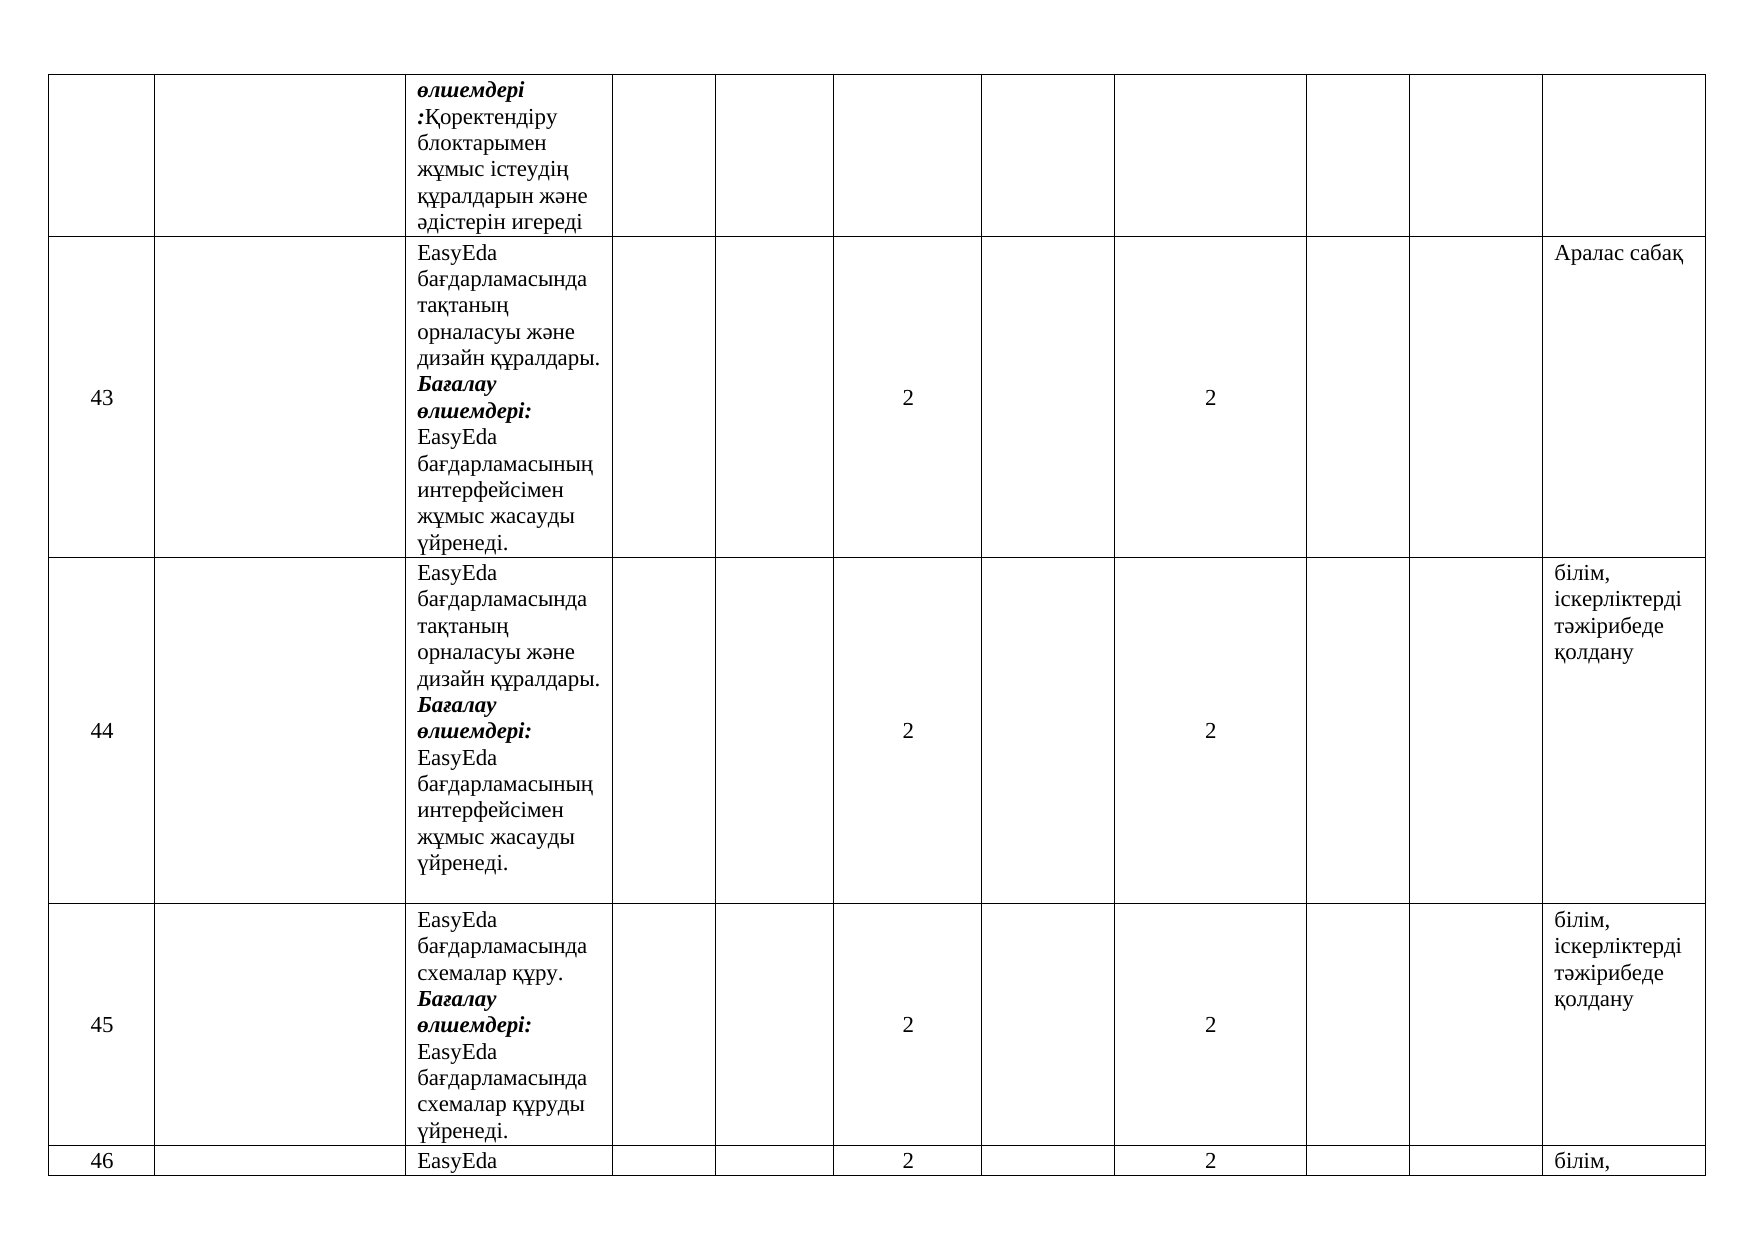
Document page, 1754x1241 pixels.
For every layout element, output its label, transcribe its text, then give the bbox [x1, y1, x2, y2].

table_cell [982, 75, 1114, 236]
table_cell 2 [1115, 904, 1306, 1145]
table_cell [982, 237, 1114, 557]
table_cell 44 [49, 558, 154, 903]
table_cell [1307, 558, 1409, 903]
table_cell [1307, 904, 1409, 1145]
table_cell 46 [49, 1146, 154, 1175]
table_cell [155, 558, 405, 903]
table_cell Аралас сабақ [1543, 237, 1705, 557]
table_cell 2 [1115, 75, 1306, 236]
table_cell білім, іскерліктерді тәжірибеде қолдану [1543, 558, 1705, 903]
table_cell 43 [49, 237, 154, 557]
table_cell 2 [834, 904, 981, 1145]
table_cell EasyEda бағдарламасында схемалар құру. Бағалау өлшемдері: EasyEda бағдарламасында схемалар құруды үйренеді. [406, 904, 612, 1145]
table_cell [155, 1146, 405, 1175]
table_cell [155, 75, 405, 236]
table_cell [1410, 1146, 1542, 1175]
table_cell 2 [1115, 558, 1306, 903]
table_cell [1543, 1146, 1705, 1175]
table_cell [1410, 75, 1542, 236]
table_cell [716, 75, 833, 236]
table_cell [406, 1146, 612, 1175]
table_cell [613, 237, 715, 557]
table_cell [1543, 904, 1705, 1145]
table_cell [716, 904, 833, 1145]
table_cell 2 [1115, 1146, 1306, 1175]
table_cell [834, 75, 981, 236]
table_cell [982, 1146, 1114, 1175]
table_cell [406, 75, 612, 236]
table_cell [716, 558, 833, 903]
table_cell [1410, 237, 1542, 557]
table_cell [613, 75, 715, 236]
table_cell [1307, 237, 1409, 557]
table_cell [982, 558, 1114, 903]
table_cell EasyEda бағдарламасында тақтаның орналасуы және дизайн құралдары. Бағалау өлшемдері: EasyEda бағдарламасының интерфейсімен жұмыс жасауды үйренеді. [406, 237, 612, 557]
table_cell EasyEda бағдарламасында тақтаның орналасуы және дизайн құралдары. Бағалау өлшемдері: EasyEda бағдарламасының интерфейсімен жұмыс жасауды үйренеді. [406, 558, 612, 903]
table_cell 2 [834, 237, 981, 557]
table_cell [1410, 558, 1542, 903]
table_cell [155, 237, 405, 557]
table_cell 2 [1115, 237, 1306, 557]
table_cell 45 [49, 904, 154, 1145]
table_cell [1307, 75, 1409, 236]
table_cell [1410, 904, 1542, 1145]
table_cell [613, 558, 715, 903]
table_cell 2 [834, 1146, 981, 1175]
table_cell [982, 904, 1114, 1145]
table_cell [1307, 1146, 1409, 1175]
table_cell [613, 1146, 715, 1175]
table_cell 42 [49, 75, 154, 236]
table_cell [716, 237, 833, 557]
table_cell [613, 904, 715, 1145]
table_cell [155, 904, 405, 1145]
table_cell 2 [834, 558, 981, 903]
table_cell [1543, 75, 1705, 236]
table_cell [716, 1146, 833, 1175]
